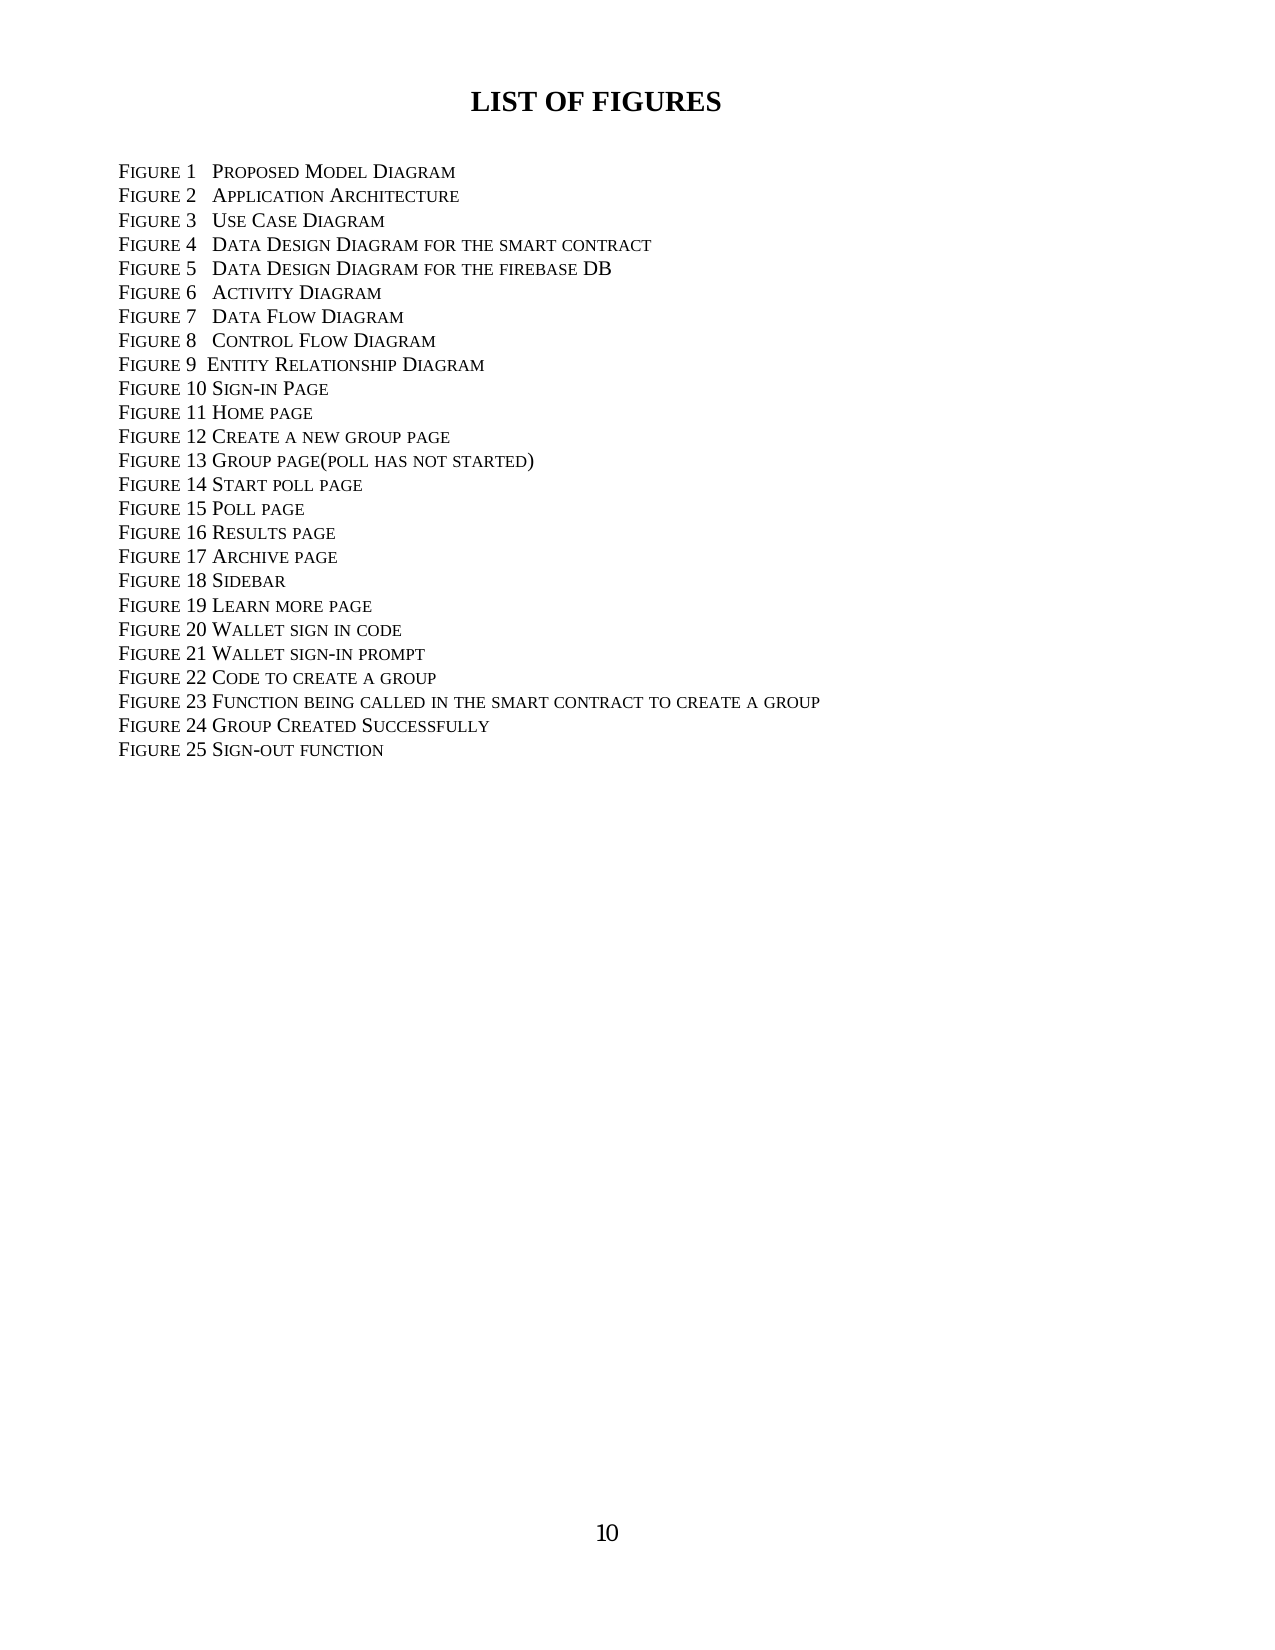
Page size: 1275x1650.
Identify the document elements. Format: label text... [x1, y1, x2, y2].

text LIST OF FIGURES [118, 84, 1074, 118]
